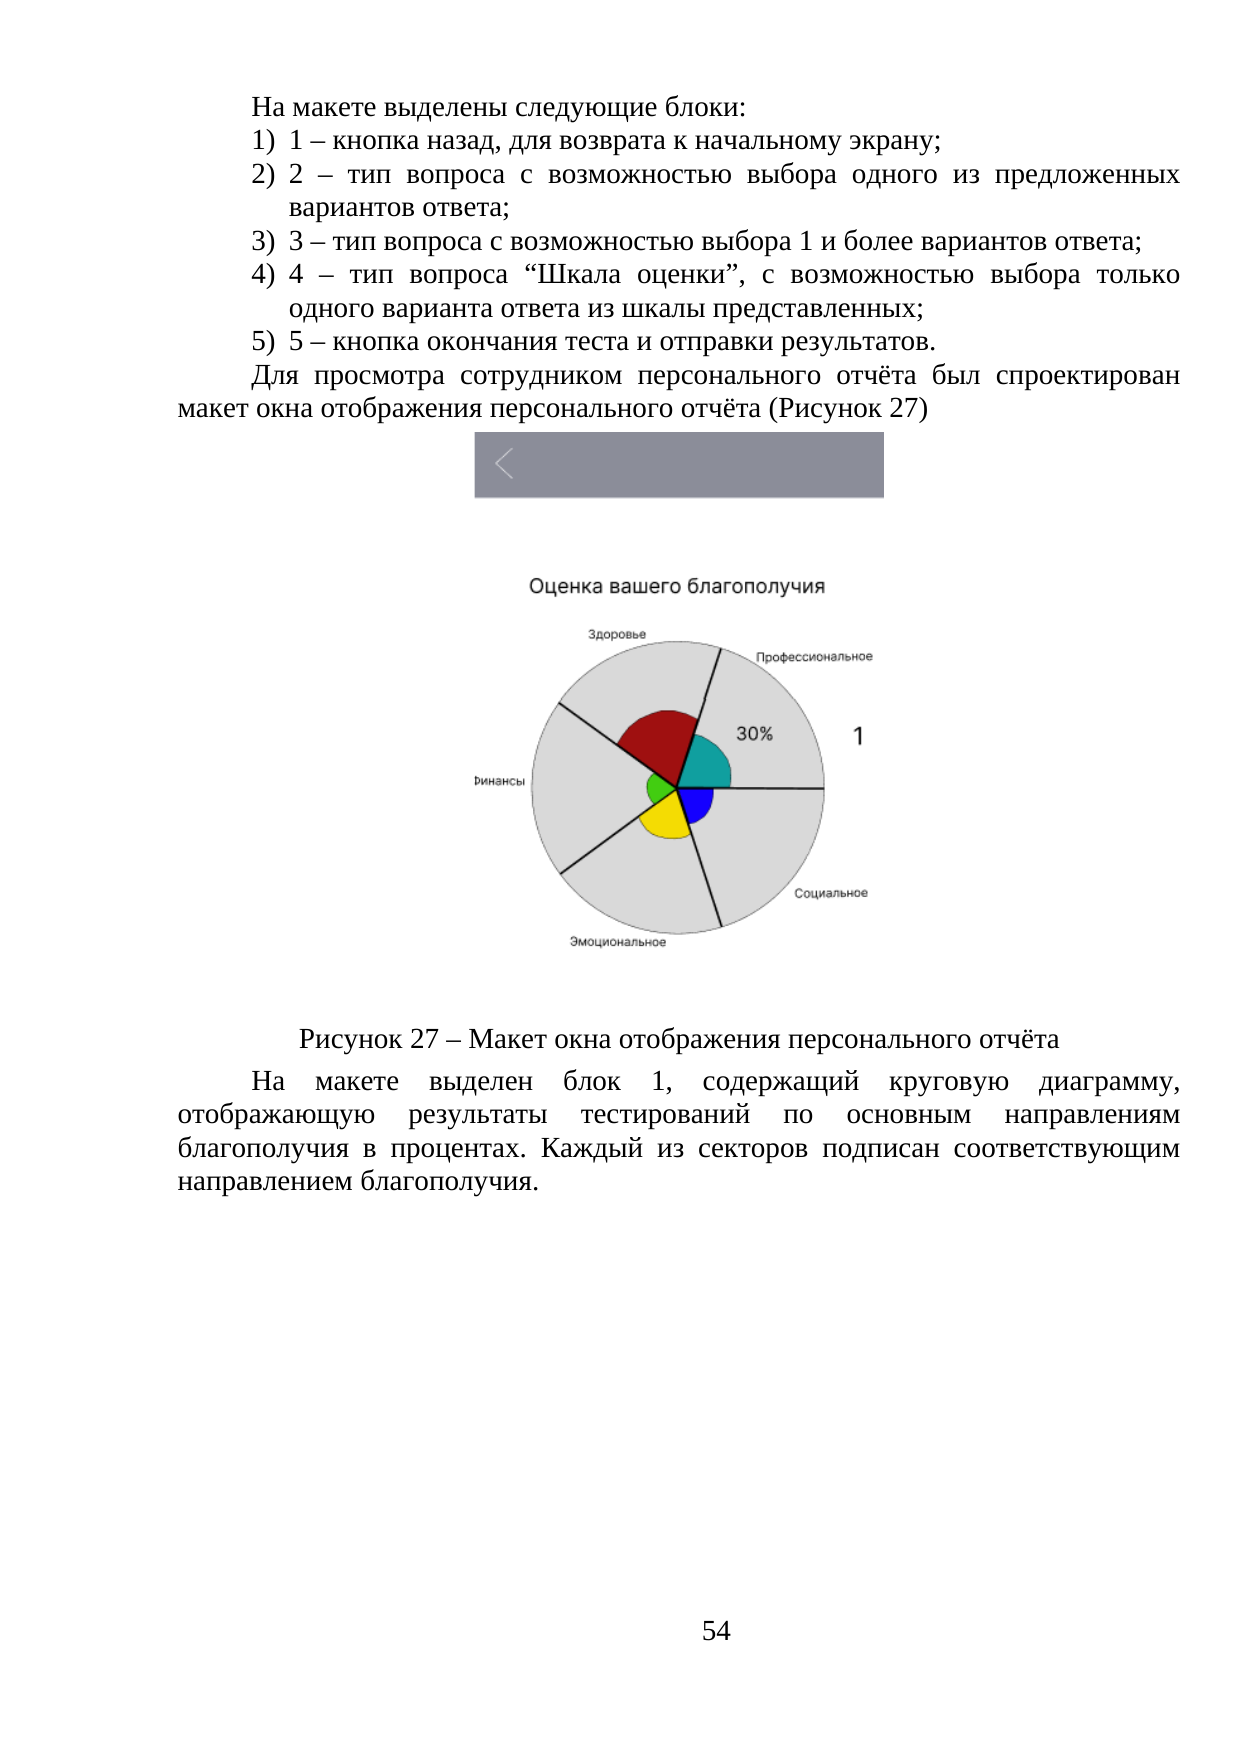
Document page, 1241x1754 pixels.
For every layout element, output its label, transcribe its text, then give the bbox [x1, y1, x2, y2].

list 1 – кнопка назад, для возврата к начальному экрану; [251, 122, 1181, 156]
text На макете выделены следующие блоки: [177, 89, 1181, 122]
list 3 – тип вопроса с возможностью выбора 1 и более вариантов ответа; [251, 223, 1181, 256]
text На макете выделен блок 1, содержащий круговую диаграмму, отображающую результаты тестирований по основным направлениям благополучия в процентах. Каждый из секторов подписан соответствующим направлением благополучия. [177, 1063, 1181, 1197]
list 5 – кнопка окончания теста и отправки результатов. [251, 323, 1181, 357]
list 4 – тип вопроса “Шкала оценки”, с возможностью выбора только одного варианта ответа из шкалы представленных; [251, 256, 1181, 323]
text Для просмотра сотрудником персонального отчёта был спроектирован макет окна отображения персонального отчёта (Рисунок 27) [177, 357, 1181, 424]
picture [474, 432, 884, 1019]
list 2 – тип вопроса с возможностью выбора одного из предложенных вариантов ответа; [251, 156, 1181, 223]
